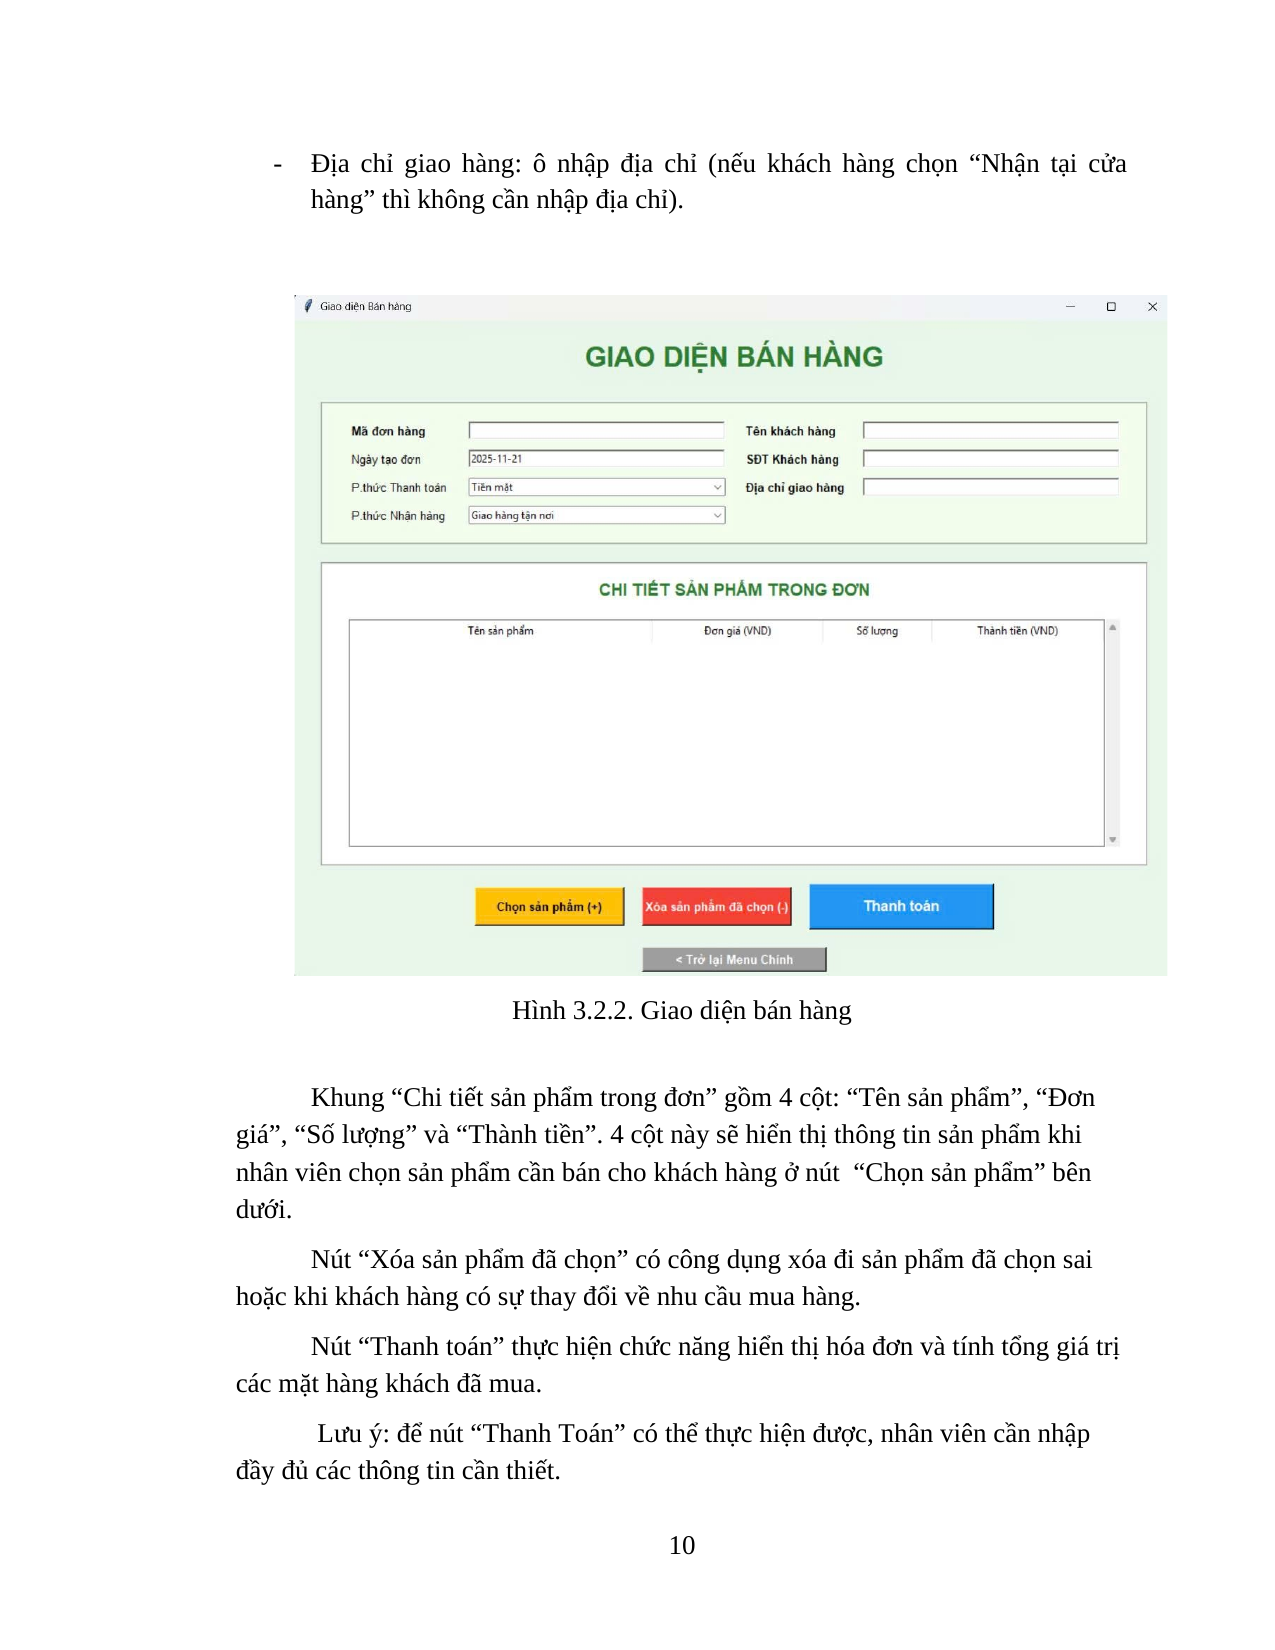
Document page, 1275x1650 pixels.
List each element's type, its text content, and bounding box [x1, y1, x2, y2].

text Nút “Thanh toán” thực hiện chức năng hiển thị hóa đơn và tính tổng giá trị các mặt hàng khách đã mua. [236, 1330, 1128, 1398]
text Nút “Xóa sản phẩm đã chọn” có công dụng xóa đi sản phẩm đã chọn sai hoặc khi khách hàng có sự thay đổi về nhu cầu mua hàng. [236, 1243, 1128, 1311]
list Địa chỉ giao hàng: ô nhập địa chỉ (nếu khách hàng chọn “Nhận tại cửa hàng” thì không cần nhập địa chỉ). [273, 147, 1128, 214]
picture [294, 295, 1168, 976]
text Hình 3.2.2. Giao diện bán hàng [236, 994, 1128, 1025]
text Khung “Chi tiết sản phẩm trong đơn” gồm 4 cột: “Tên sản phẩm”, “Đơn giá”, “Số lượng” và “Thành tiền”. 4 cột này sẽ hiển thị thông tin sản phẩm khi nhân viên chọn sản phẩm cần bán cho khách hàng ở nút “Chọn sản phẩm” bên dưới. [236, 1081, 1128, 1224]
text Lưu ý: để nút “Thanh Toán” có thể thực hiện được, nhân viên cần nhập đầy đủ các thông tin cần thiết. [236, 1417, 1128, 1486]
